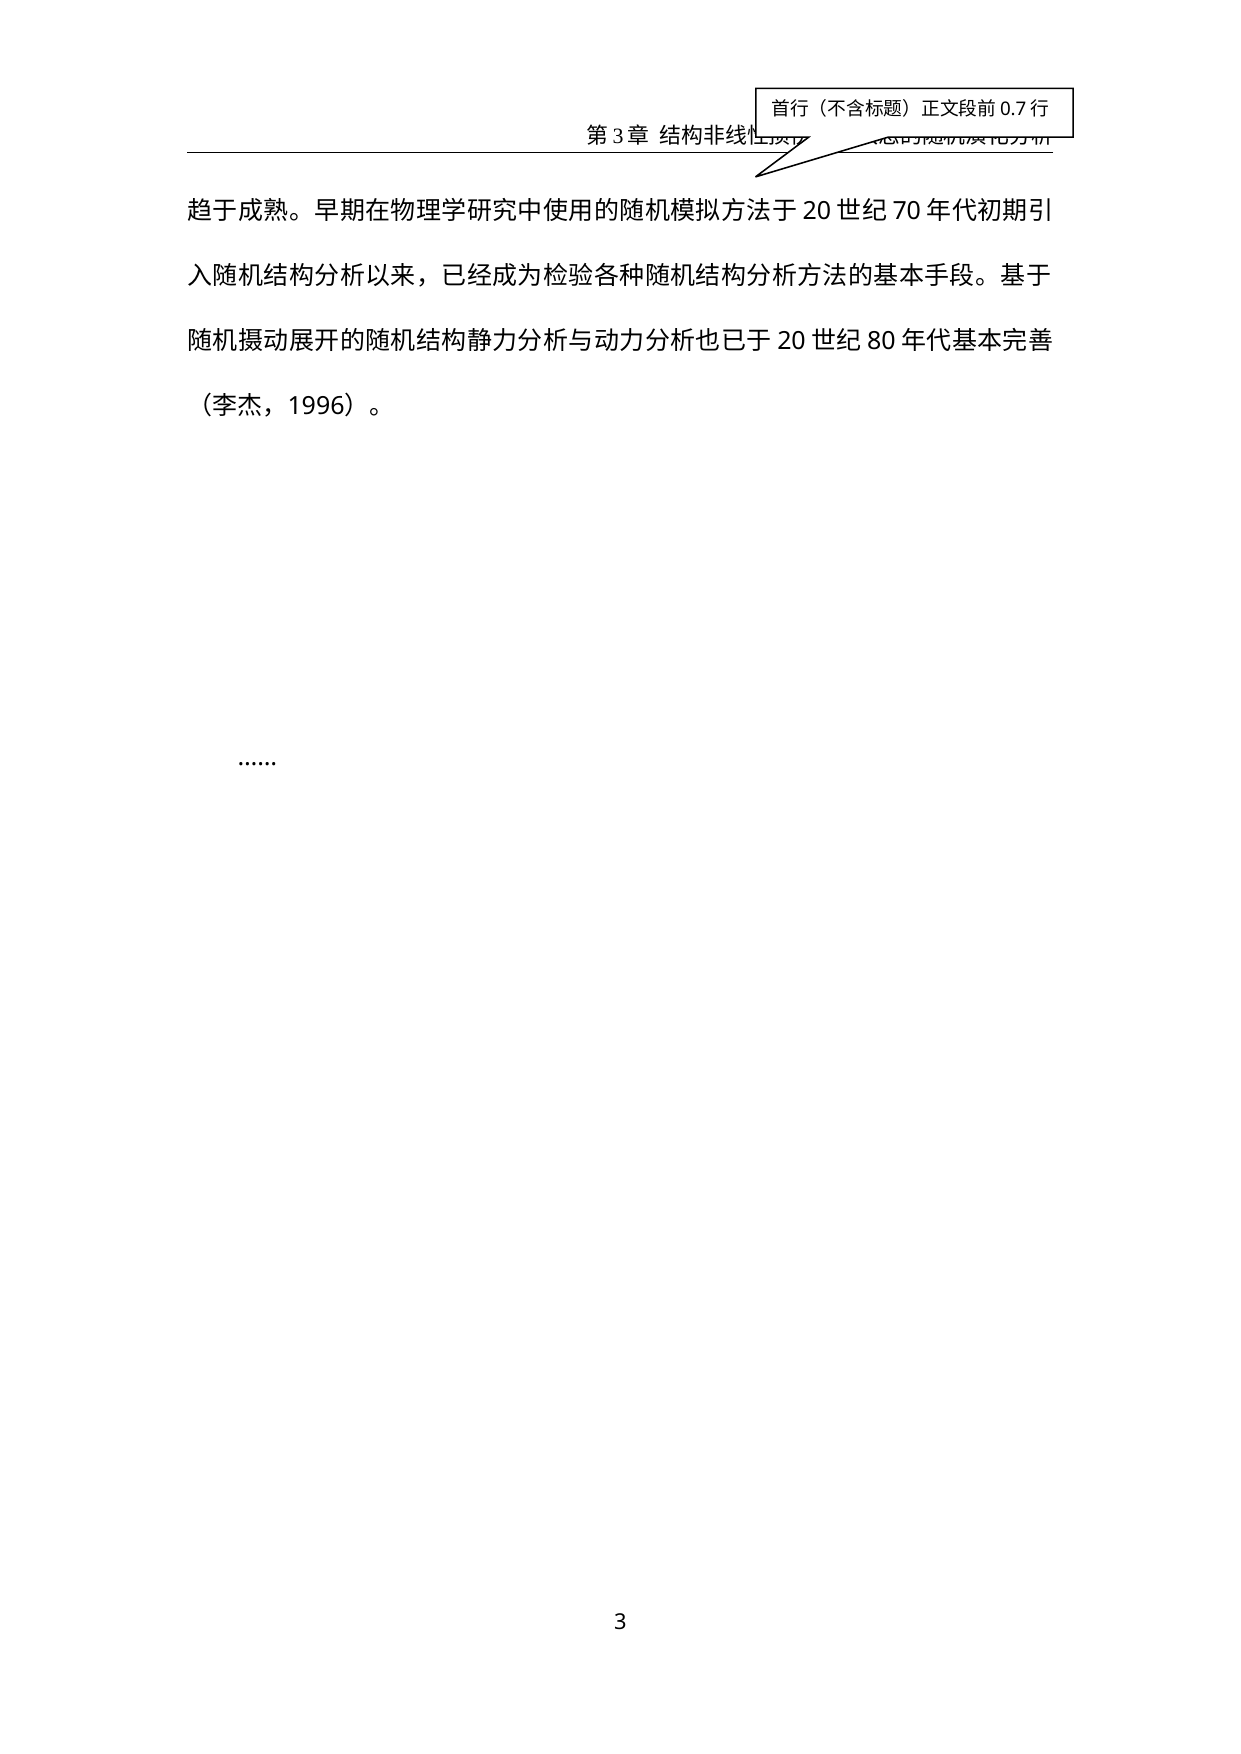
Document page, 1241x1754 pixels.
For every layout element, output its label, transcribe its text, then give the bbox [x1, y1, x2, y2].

text …… [187, 723, 1053, 788]
text 趋于成熟。早期在物理学研究中使用的随机模拟方法于20世纪70年代初期引入随机结构分析以来，已经成为检验各种随机结构分析方法的基本手段。基于随机摄动展开的随机结构静力分析与动力分析也已于20世纪80年代基本完善（李杰，1996）。 [187, 176, 1053, 436]
